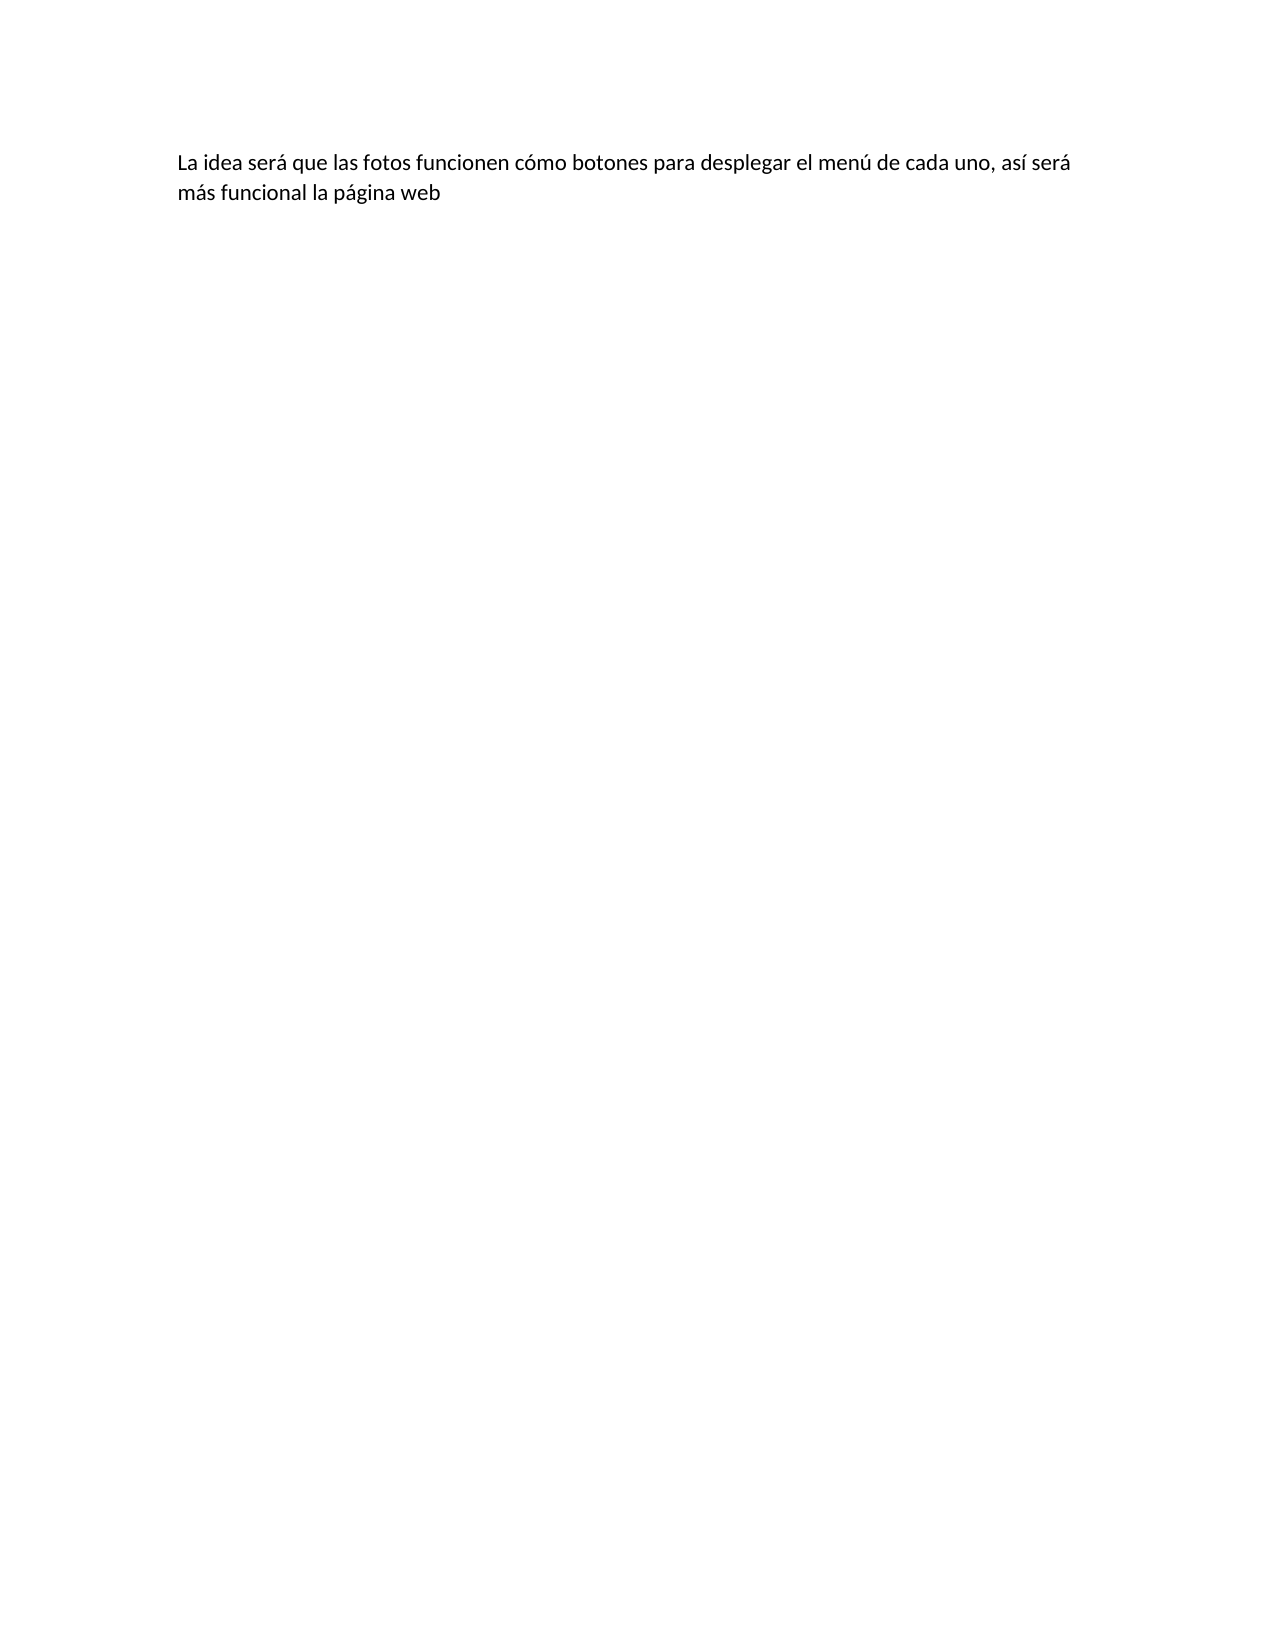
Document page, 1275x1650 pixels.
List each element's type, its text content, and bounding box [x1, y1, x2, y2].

text La idea será que las fotos funcionen cómo botones para desplegar el menú de cada uno, así será más funcional la página web [177, 148, 1098, 206]
